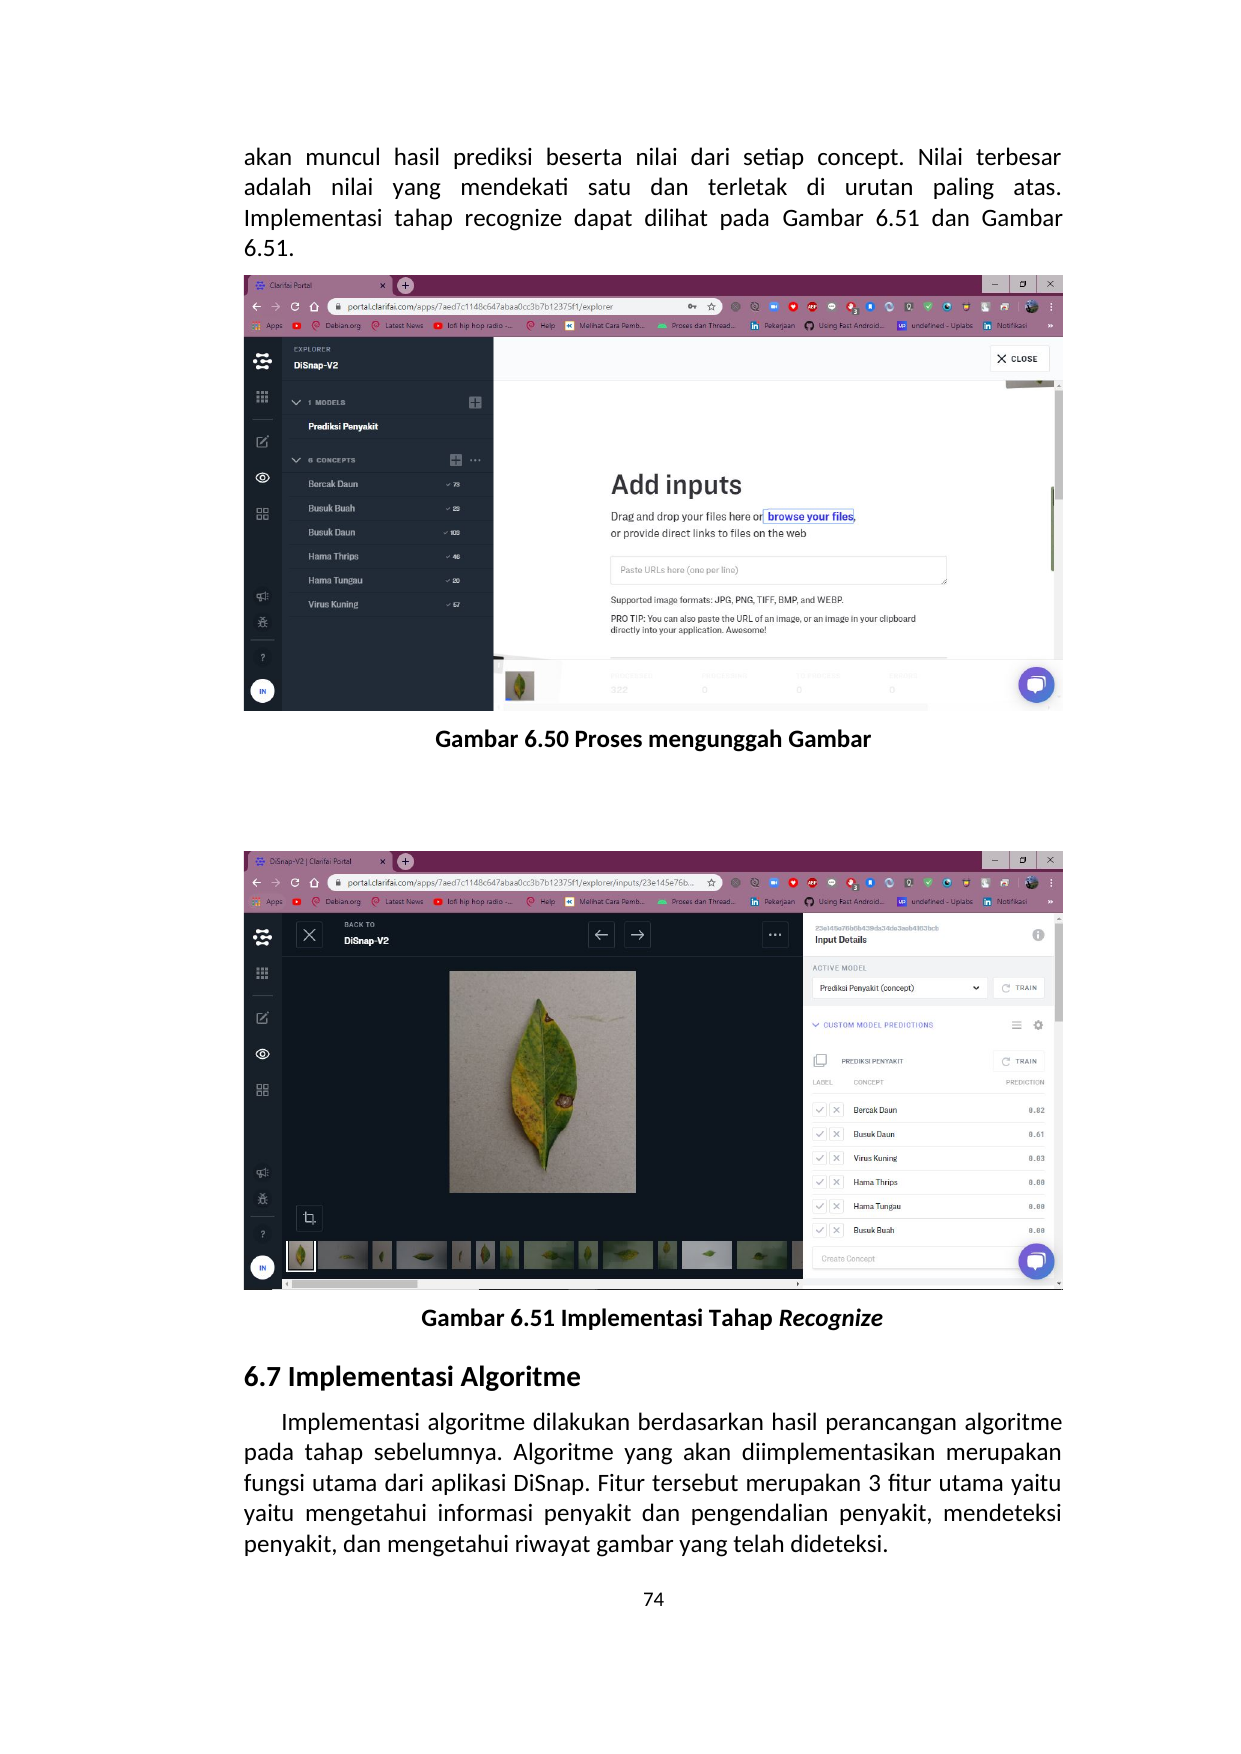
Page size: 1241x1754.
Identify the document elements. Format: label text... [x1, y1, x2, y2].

text Implementasi algoritme dilakukan berdasarkan hasil perancangan algoritme pada tahap sebelumnya. Algoritme yang akan diimplementasikan merupakan fungsi utama dari aplikasi DiSnap. Fitur tersebut merupakan 3 fitur utama yaitu yaitu mengetahui informasi penyakit dan pengendalian penyakit, mendeteksi penyakit, dan mengetahui riwayat gambar yang telah dideteksi. [244, 1406, 1063, 1558]
subtitle Implementasi Algoritme [244, 1358, 1063, 1393]
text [244, 141, 1063, 263]
picture [243, 851, 1063, 1290]
picture [243, 275, 1063, 711]
